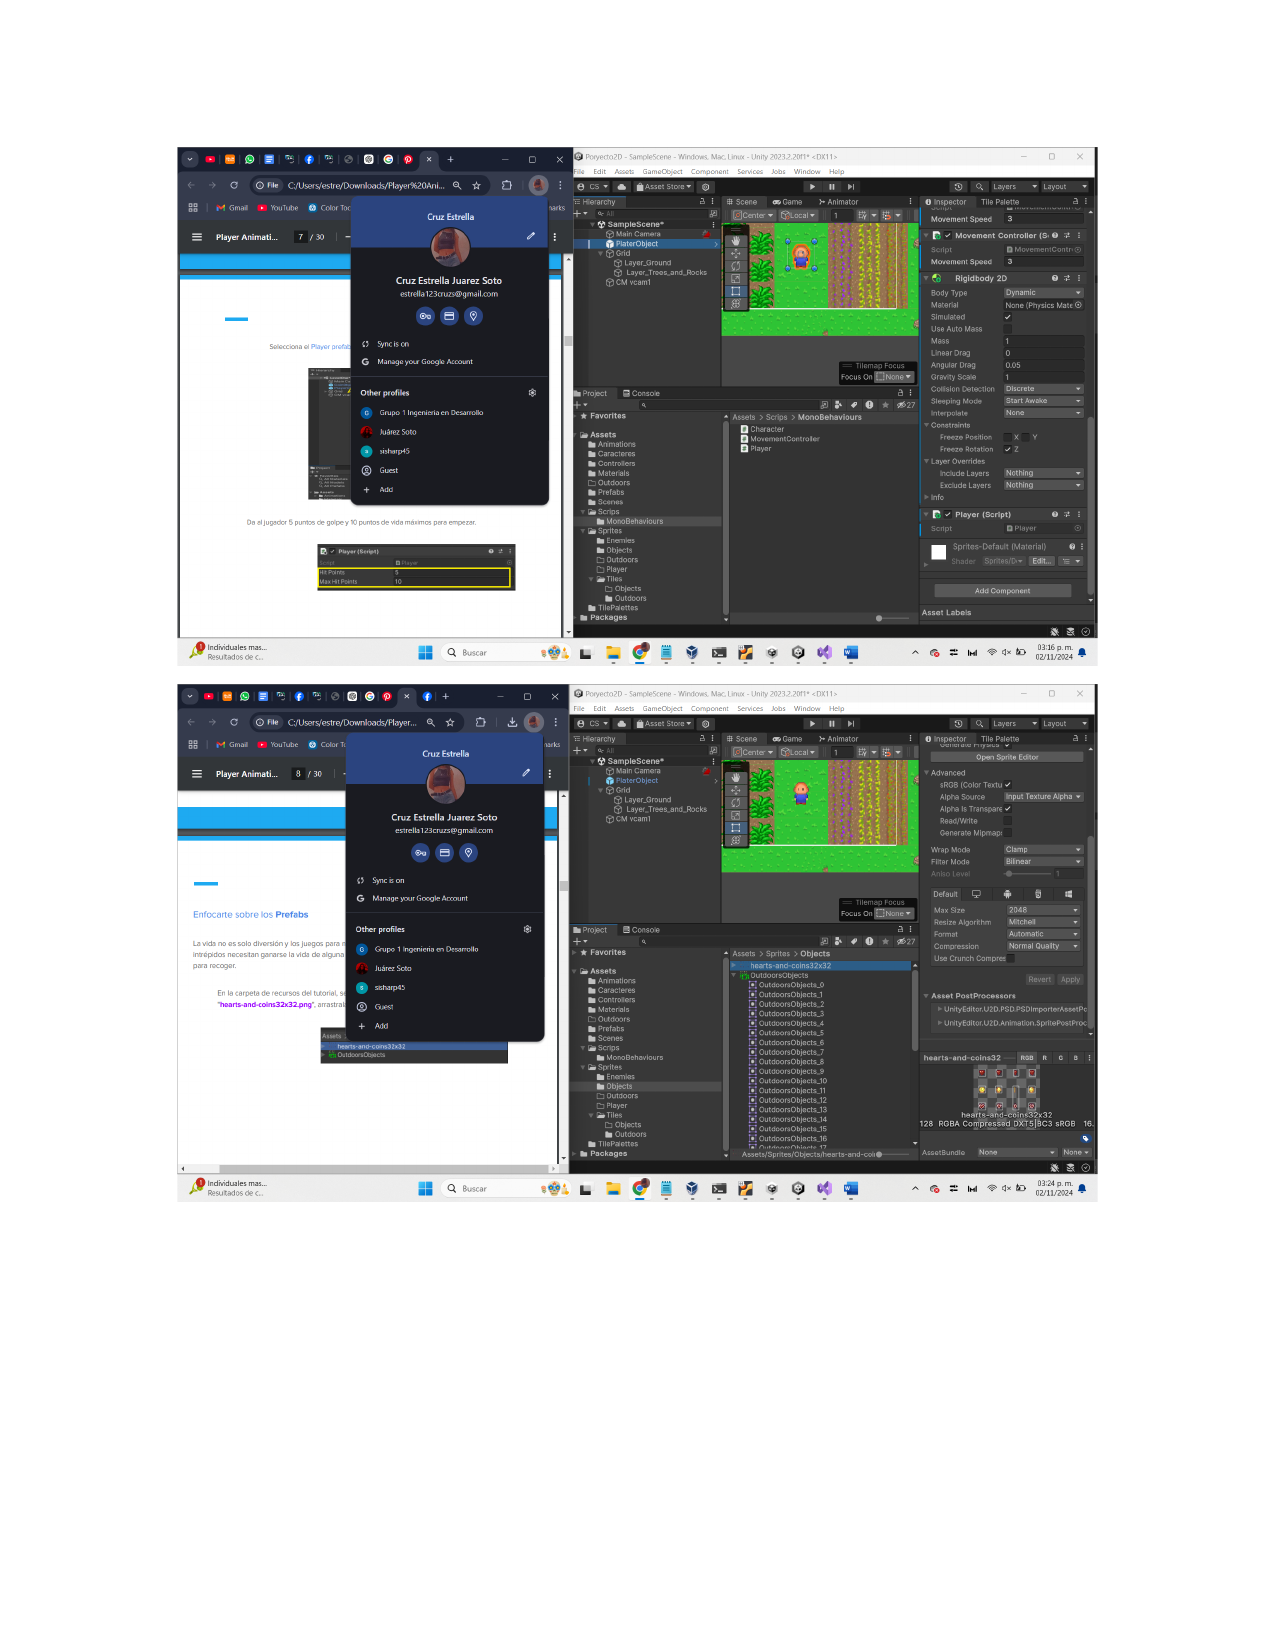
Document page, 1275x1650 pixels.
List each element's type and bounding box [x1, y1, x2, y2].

picture [177, 684, 1098, 1202]
picture [177, 147, 1098, 666]
